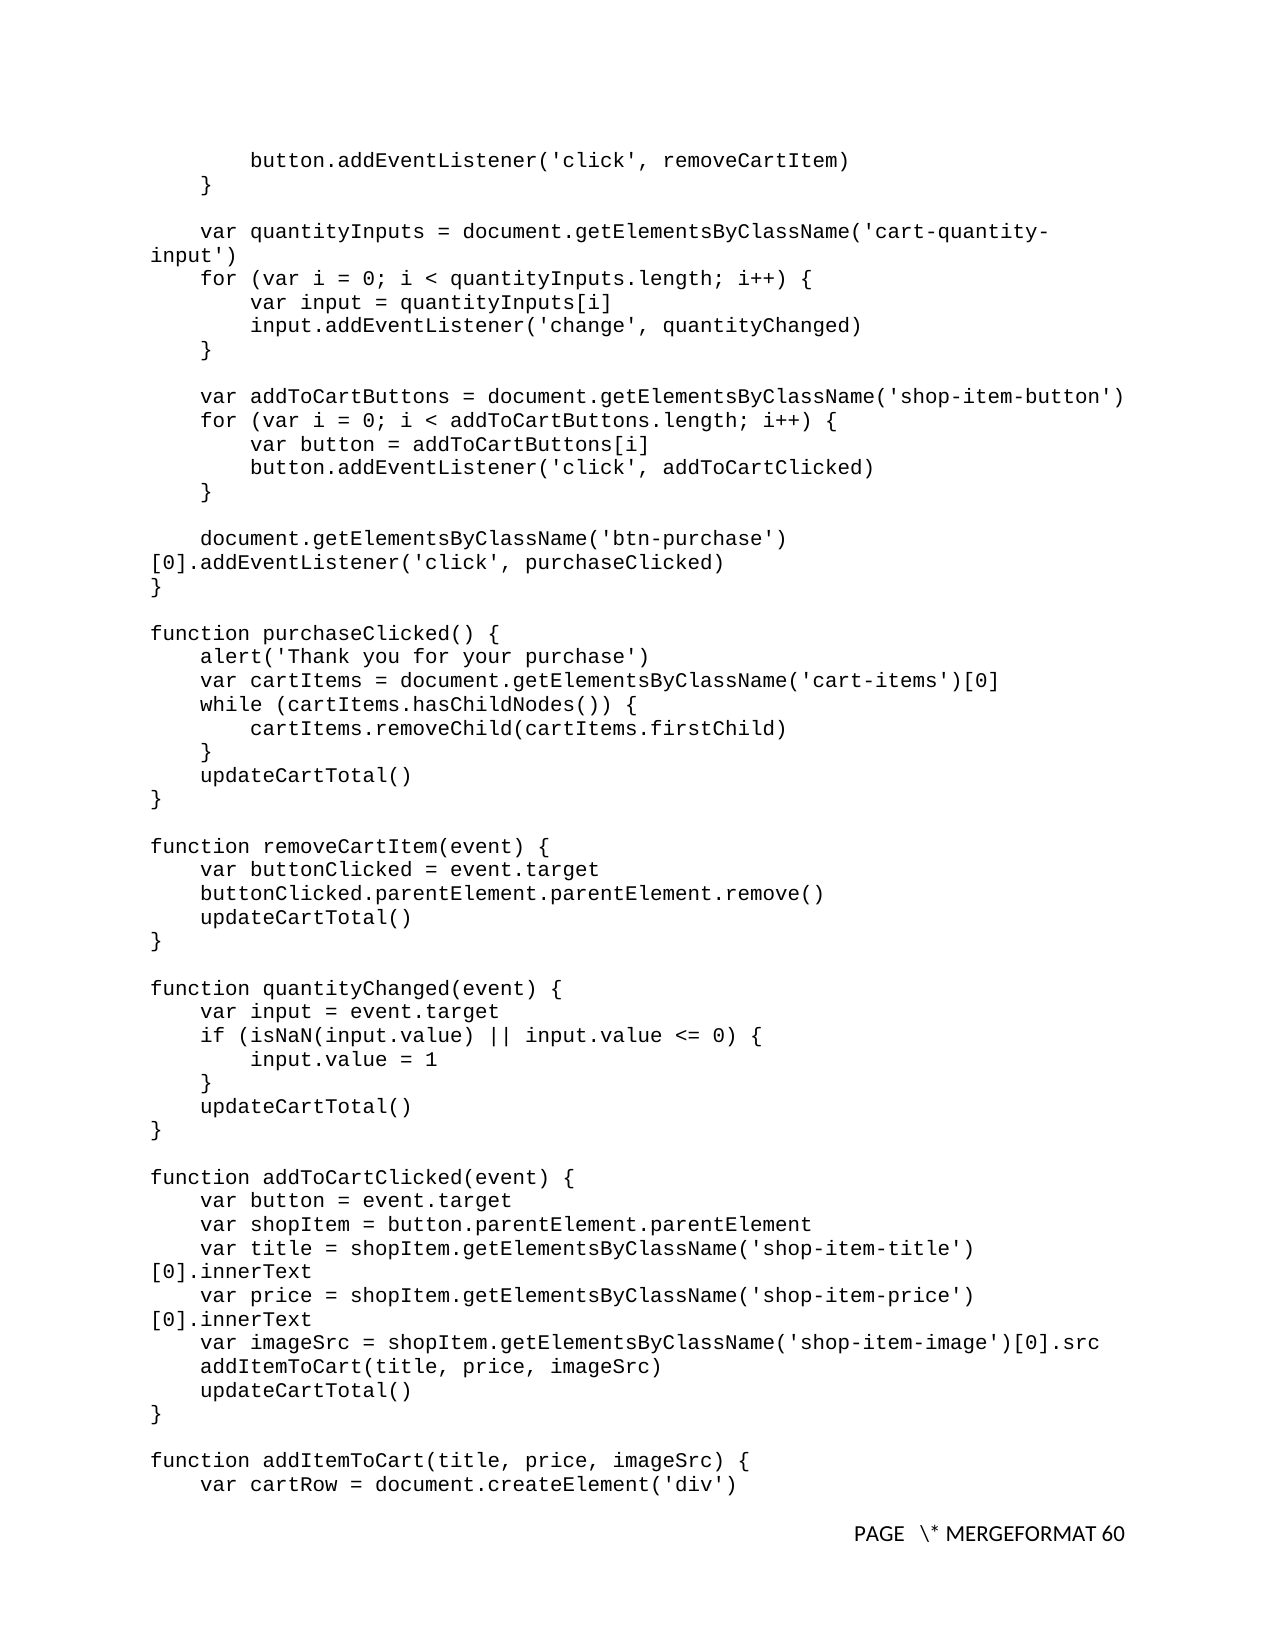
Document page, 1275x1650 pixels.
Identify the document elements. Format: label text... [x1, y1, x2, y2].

text var input = event.target [150, 1001, 1125, 1025]
text } [150, 339, 1125, 363]
text cartItems.removeChild(cartItems.firstChild) [150, 717, 1125, 741]
text var cartRow = document.createElement('div') [150, 1474, 1125, 1498]
text var buttonClicked = event.target [150, 859, 1125, 883]
text } [150, 1072, 1125, 1096]
text } [150, 1119, 1125, 1143]
text if (isNaN(input.value) || input.value <= 0) { [150, 1025, 1125, 1048]
text var imageSrc = shopItem.getElementsByClassName('shop-item-image')[0].src [150, 1332, 1125, 1356]
text } [150, 930, 1125, 954]
text var price = shopItem.getElementsByClassName('shop-item-price')[0].innerText [150, 1285, 1125, 1332]
text document.getElementsByClassName('btn-purchase')[0].addEventListener('click', purchaseClicked) [150, 528, 1125, 576]
text } [150, 1403, 1125, 1427]
text function purchaseClicked() { [150, 623, 1125, 647]
text } [150, 174, 1125, 197]
text } [150, 741, 1125, 765]
text var input = quantityInputs[i] [150, 292, 1125, 316]
text while (cartItems.hasChildNodes()) { [150, 694, 1125, 717]
text var addToCartButtons = document.getElementsByClassName('shop-item-button') [150, 386, 1125, 410]
text function removeCartItem(event) { [150, 836, 1125, 859]
text updateCartTotal() [150, 1096, 1125, 1119]
text var title = shopItem.getElementsByClassName('shop-item-title')[0].innerText [150, 1238, 1125, 1285]
text var cartItems = document.getElementsByClassName('cart-items')[0] [150, 670, 1125, 694]
text } [150, 481, 1125, 505]
text button.addEventListener('click', removeCartItem) [150, 150, 1125, 174]
text var shopItem = button.parentElement.parentElement [150, 1214, 1125, 1238]
text function addItemToCart(title, price, imageSrc) { [150, 1451, 1125, 1474]
text buttonClicked.parentElement.parentElement.remove() [150, 883, 1125, 907]
text for (var i = 0; i < quantityInputs.length; i++) { [150, 268, 1125, 292]
text input.addEventListener('change', quantityChanged) [150, 316, 1125, 339]
text updateCartTotal() [150, 765, 1125, 788]
text function addToCartClicked(event) { [150, 1167, 1125, 1190]
text updateCartTotal() [150, 907, 1125, 930]
text addItemToCart(title, price, imageSrc) [150, 1356, 1125, 1379]
text } [150, 788, 1125, 812]
text for (var i = 0; i < addToCartButtons.length; i++) { [150, 410, 1125, 434]
text alert('Thank you for your purchase') [150, 647, 1125, 670]
text } [150, 576, 1125, 599]
text function quantityChanged(event) { [150, 978, 1125, 1001]
text input.value = 1 [150, 1048, 1125, 1072]
text var quantityInputs = document.getElementsByClassName('cart-quantity-input') [150, 221, 1125, 268]
text button.addEventListener('click', addToCartClicked) [150, 457, 1125, 481]
text updateCartTotal() [150, 1379, 1125, 1403]
text var button = event.target [150, 1190, 1125, 1214]
text var button = addToCartButtons[i] [150, 434, 1125, 457]
